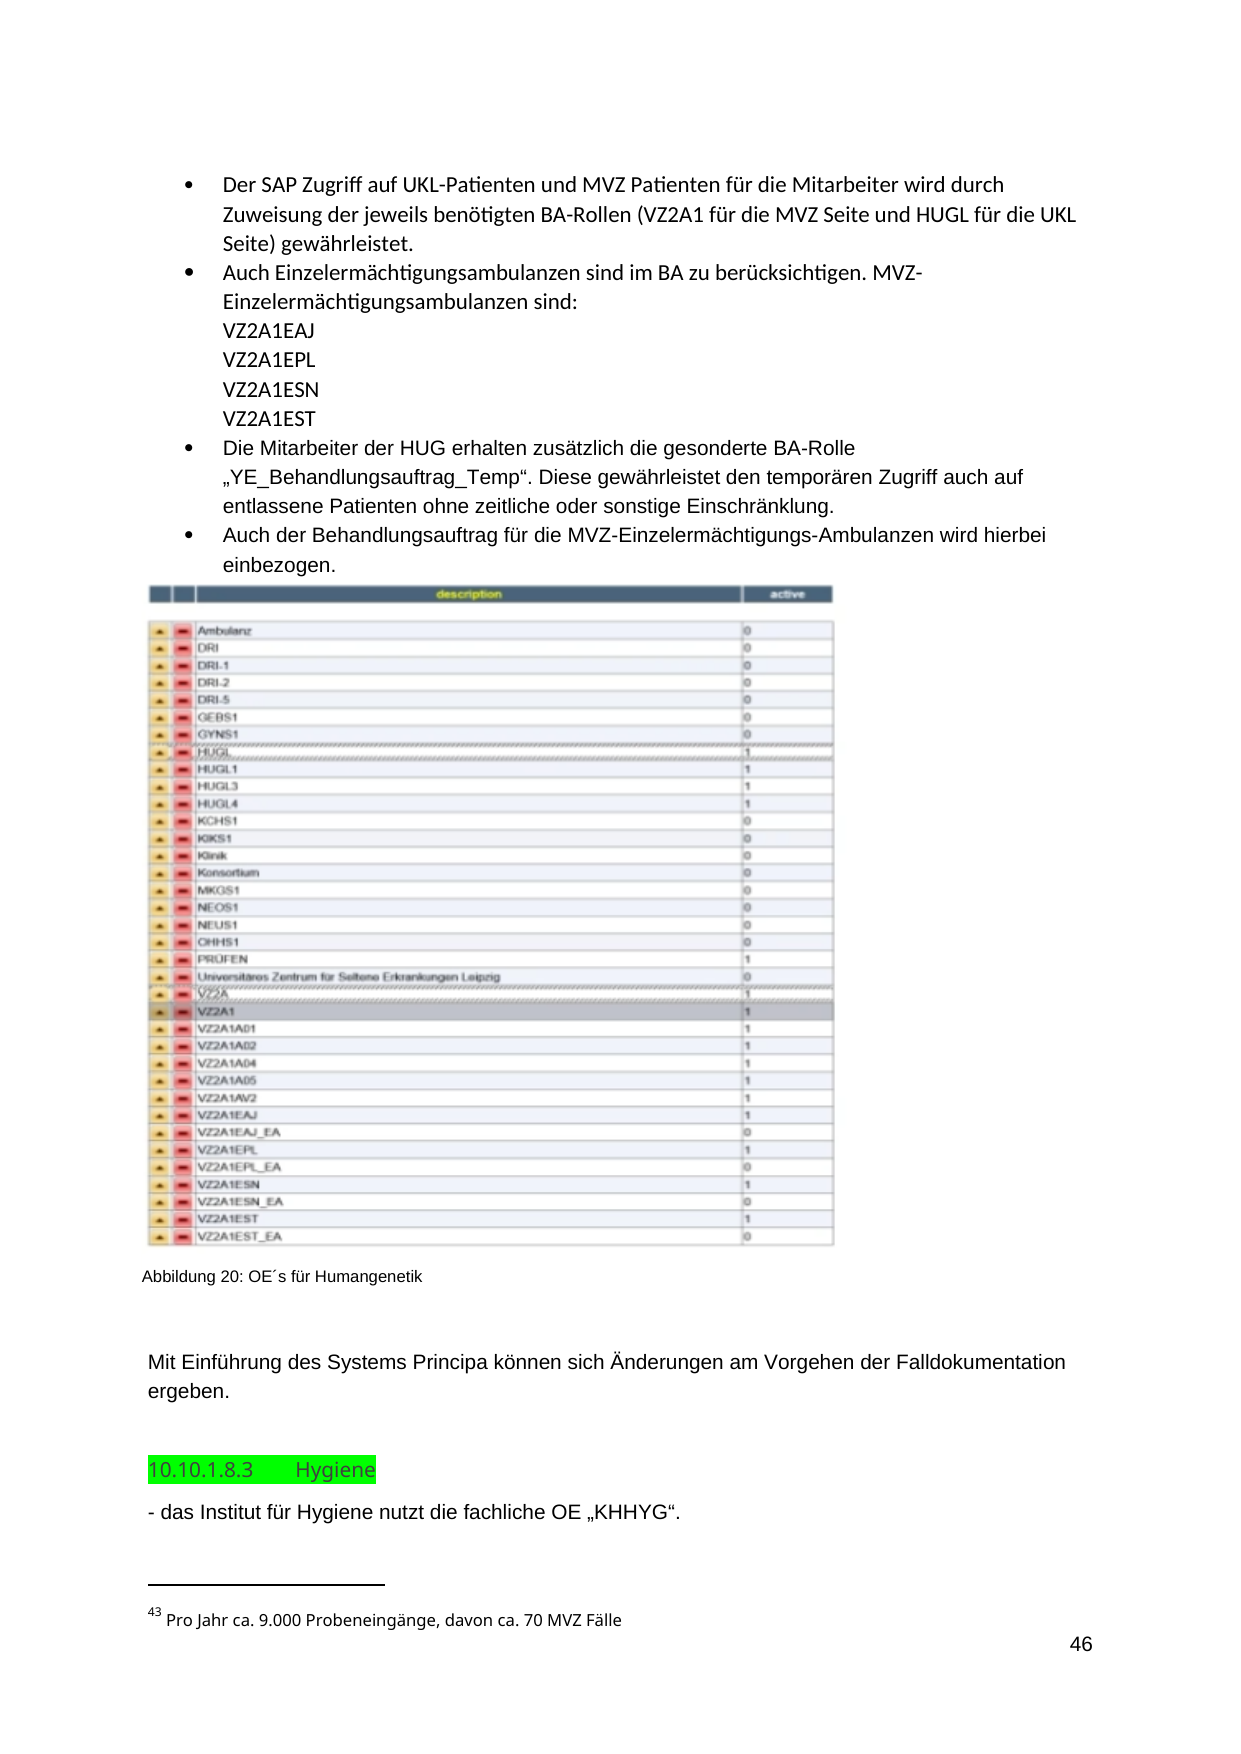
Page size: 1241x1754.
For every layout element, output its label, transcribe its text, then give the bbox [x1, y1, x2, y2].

list Auch Einzelermächtigungsambulanzen sind im BA zu berücksichtigen. MVZ-Einzelermächtigungsambulanzen sind: [185, 257, 1093, 315]
list VZ2A1EPL [223, 344, 1093, 374]
list VZ2A1EAJ [223, 315, 1093, 344]
list VZ2A1ESN [223, 374, 1093, 403]
text - das Institut für Hygiene nutzt die fachliche OE „KHHYG“. [148, 1496, 1093, 1525]
list VZ2A1EST [223, 403, 1093, 432]
text Mit Einführung des Systems Principa können sich Änderungen am Vorgehen der Falldokumentation ergeben. [148, 1346, 1093, 1404]
picture [141, 584, 909, 1253]
list Auch der Behandlungsauftrag für die MVZ-Einzelermächtigungs-Ambulanzen wird hierbei einbezogen. [185, 519, 1093, 578]
list Die Mitarbeiter der HUG erhalten zusätzlich die gesonderte BA-Rolle „YE_Behandlungsauftrag_Temp“. Diese gewährleistet den temporären Zugriff auch auf entlassene Patienten ohne zeitliche oder sonstige Einschränklung. [185, 432, 1093, 519]
subtitle Hygiene [148, 1454, 1093, 1483]
list Der SAP Zugriff auf UKL-Patienten und MVZ Patienten für die Mitarbeiter wird durch Zuweisung der jeweils benötigten BA-Rollen (VZ2A1 für die MVZ Seite und HUGL für die UKL Seite) gewährleistet. [185, 169, 1093, 257]
